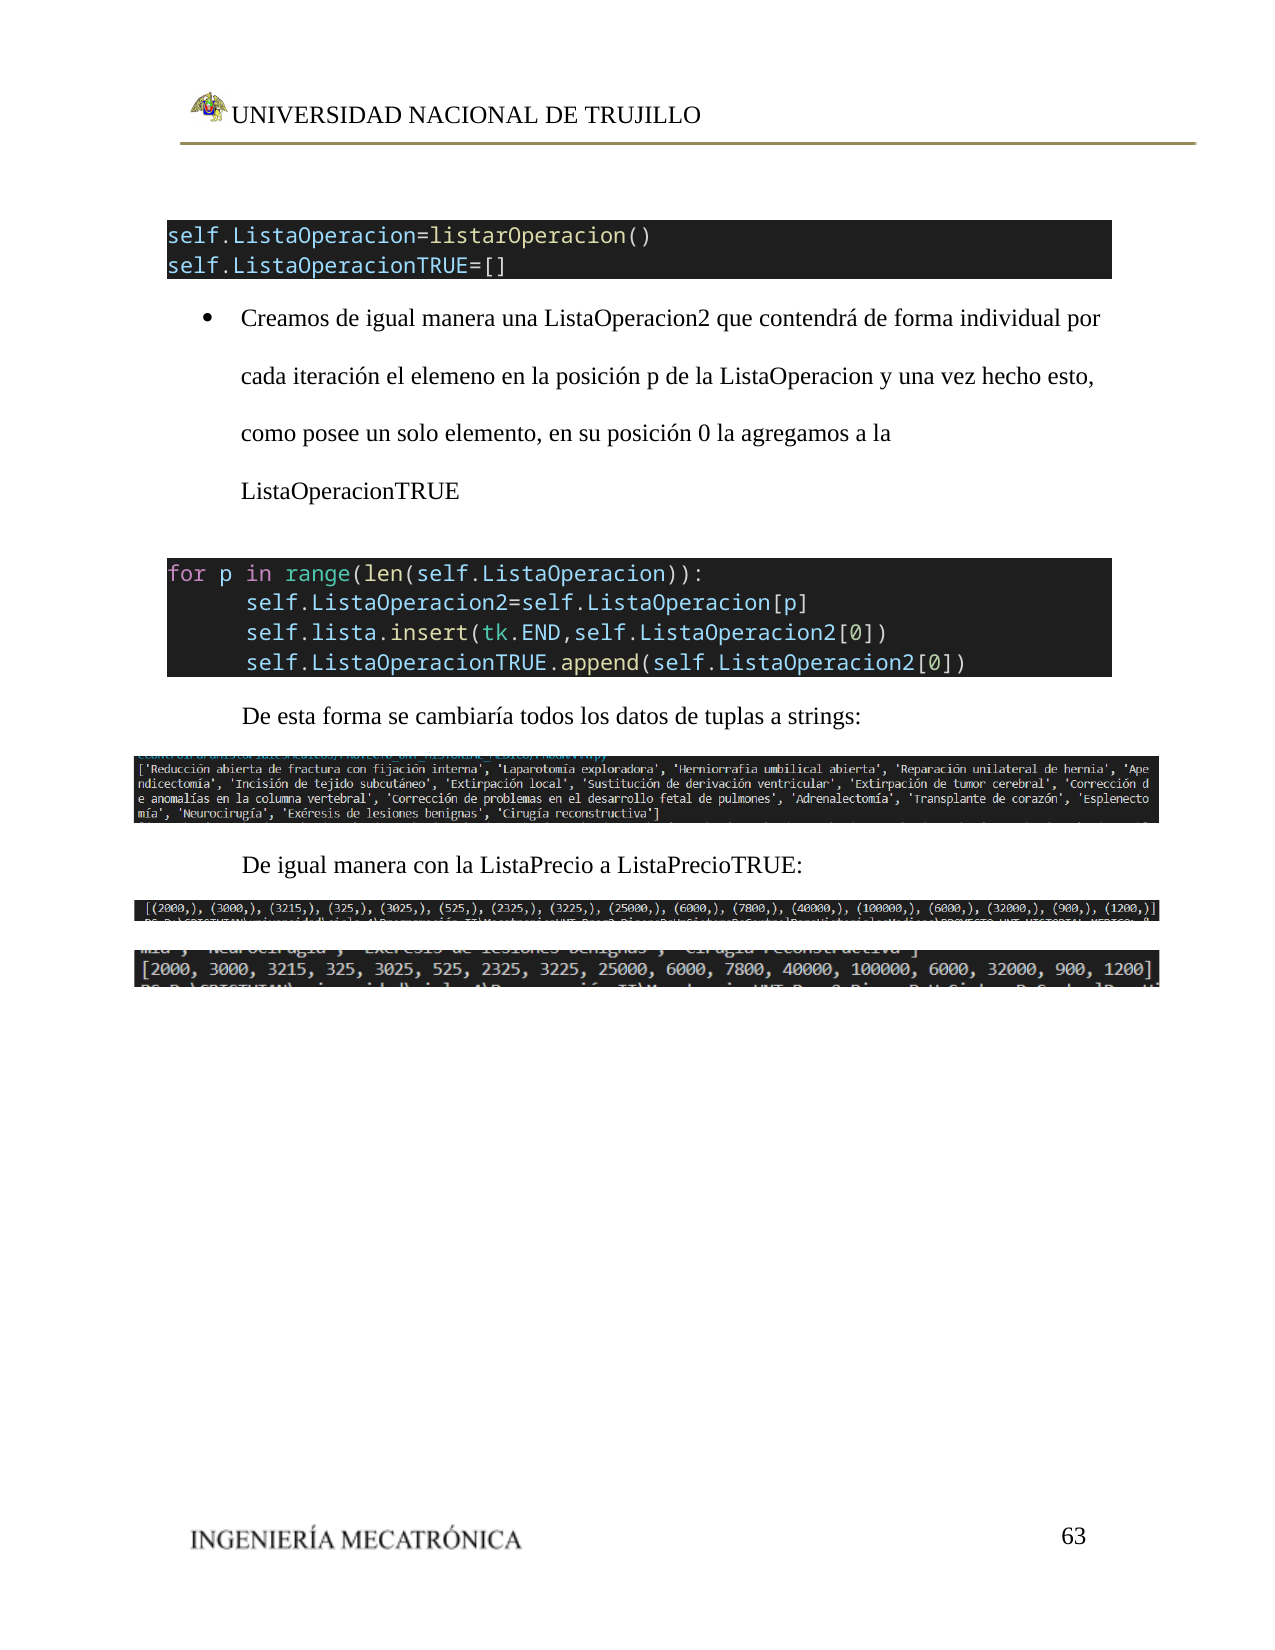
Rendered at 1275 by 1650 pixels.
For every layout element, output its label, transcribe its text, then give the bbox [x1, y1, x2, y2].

text self.ListaOperacionTRUE=[] [167, 250, 1112, 279]
text De igual manera con la ListaPrecio a ListaPrecioTRUE: [242, 850, 1112, 879]
picture [176, 1509, 569, 1570]
text self.lista.insert(tk.END,self.ListaOperacion2[0]) [167, 617, 1112, 647]
text for p in range(len(self.ListaOperacion)): [167, 558, 1112, 587]
text De esta forma se cambiaría todos los datos de tuplas a strings: [242, 701, 1112, 729]
text self.ListaOperacion=listarOperacion() [167, 220, 1112, 250]
picture [134, 950, 1160, 987]
picture [190, 91, 228, 123]
text self.ListaOperacion2=self.ListaOperacion[p] [167, 587, 1112, 617]
text self.ListaOperacionTRUE.append(self.ListaOperacion2[0]) [167, 647, 1112, 677]
list Creamos de igual manera una ListaOperacion2 que contendrá de forma individual por cada iteración el elemeno en la posición p de la ListaOperacion y una vez hecho esto, como posee un solo elemento, en su posición 0 la agregamos a la ListaOperacionTRUE [203, 303, 1112, 505]
picture [133, 756, 1159, 823]
picture [134, 900, 1160, 921]
